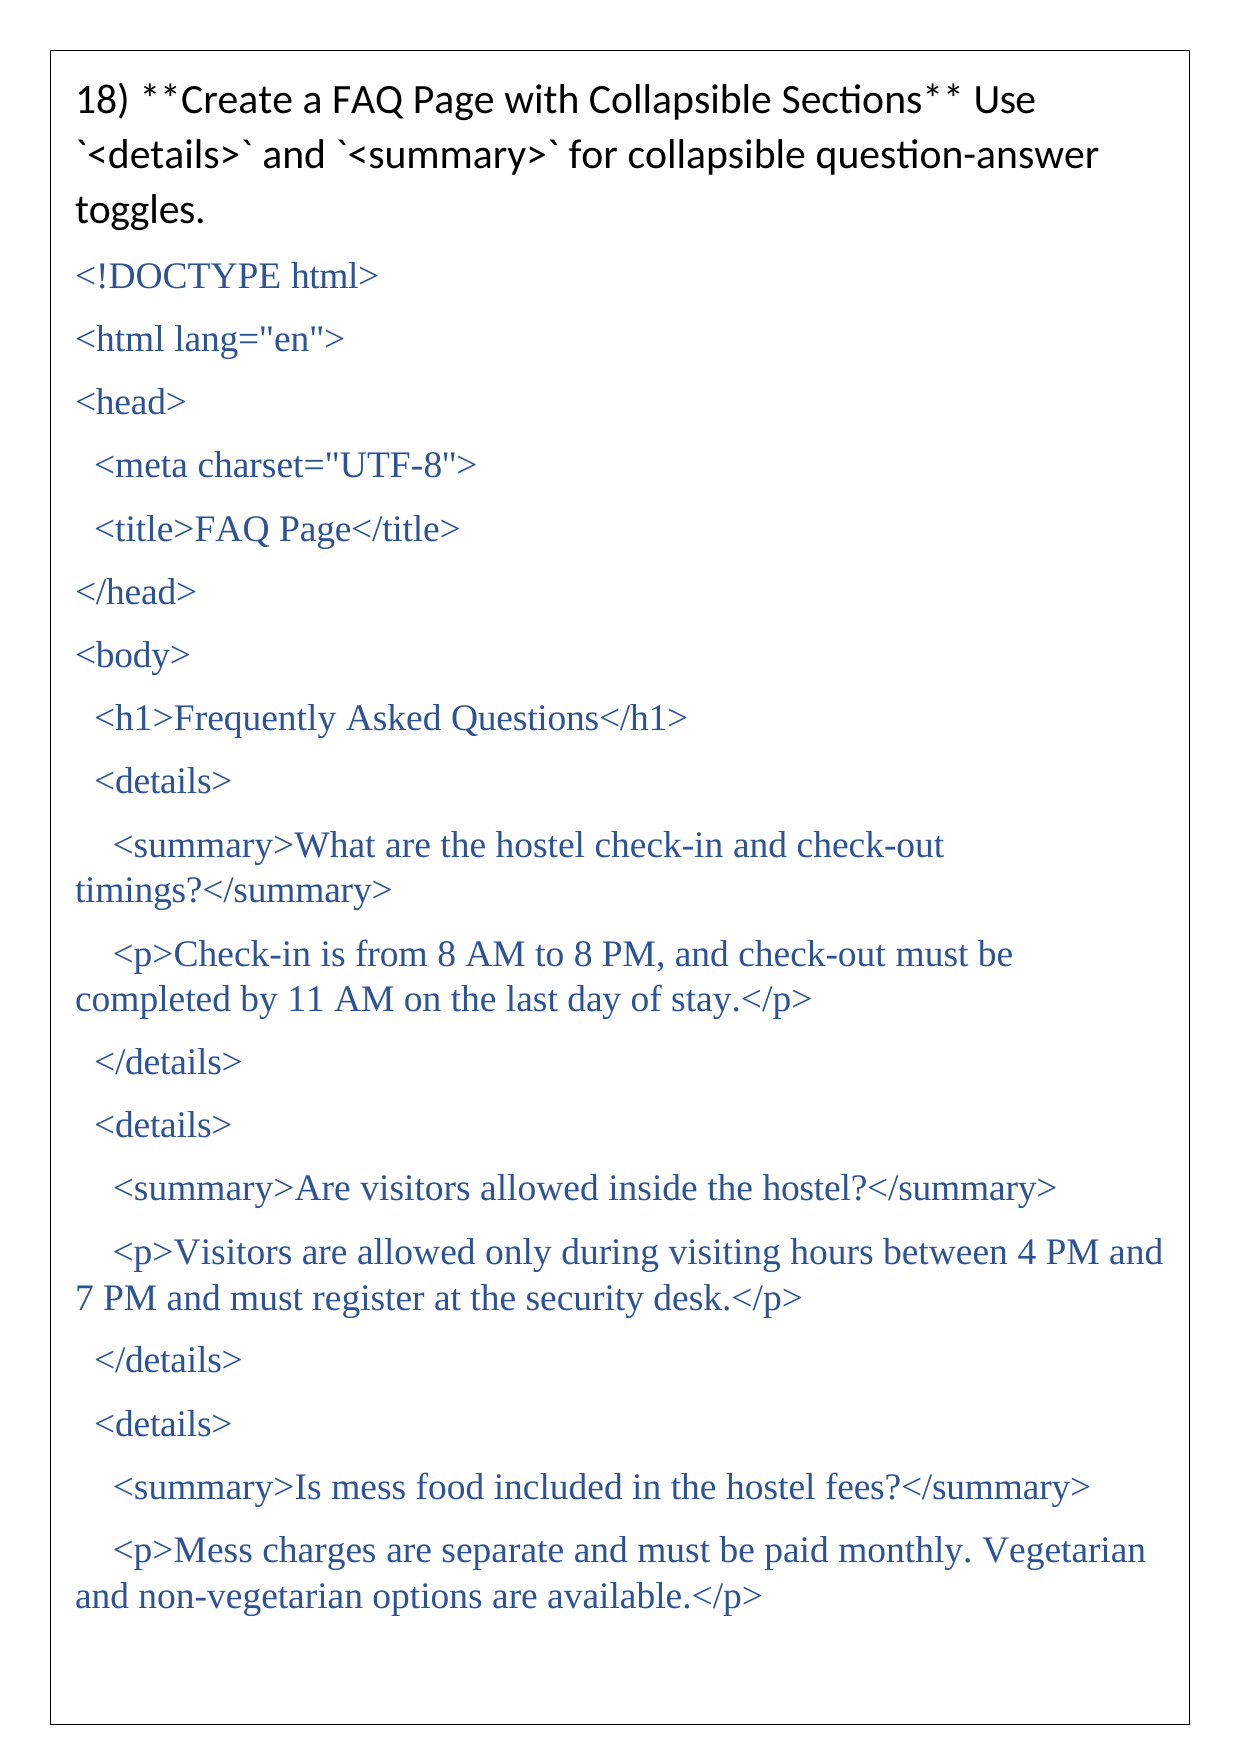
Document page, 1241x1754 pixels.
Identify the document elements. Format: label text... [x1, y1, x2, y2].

text <details> [94, 1103, 1166, 1146]
text <summary>What are the hostel check-in and check-out timings?</summary> [75, 822, 1166, 911]
text <p>Visitors are allowed only during visiting hours between 4 PM and 7 PM and must register at the security desk.</p> [75, 1229, 1166, 1318]
text <body> [75, 632, 1166, 675]
text </head> [75, 569, 1166, 612]
text <details> [94, 1401, 1166, 1444]
list **Create a FAQ Page with Collapsible Sections** Use [75, 73, 1166, 124]
text <summary>Is mess food included in the hostel fees?</summary> [113, 1464, 1166, 1507]
text <!DOCTYPE html> [75, 253, 1166, 296]
text </details> [94, 1338, 1166, 1381]
text <p>Mess charges are separate and must be paid monthly. Vegetarian and non-vegetarian options are available.</p> [75, 1528, 1166, 1616]
text <h1>Frequently Asked Questions</h1> [94, 696, 1166, 739]
text <title>FAQ Page</title> [94, 506, 1166, 549]
text <summary>Are visitors allowed inside the hostel?</summary> [113, 1166, 1166, 1209]
text <details> [94, 759, 1166, 802]
text `<details>` and `<summary>` for collapsible question-answer toggles. [75, 128, 1166, 233]
text <p>Check-in is from 8 AM to 8 PM, and check-out must be completed by 11 AM on the last day of stay.</p> [75, 931, 1110, 1020]
text <head> [75, 379, 1166, 423]
text <meta charset="UTF-8"> [94, 443, 1166, 486]
text </details> [94, 1039, 1166, 1083]
text <html lang="en"> [75, 316, 1166, 359]
